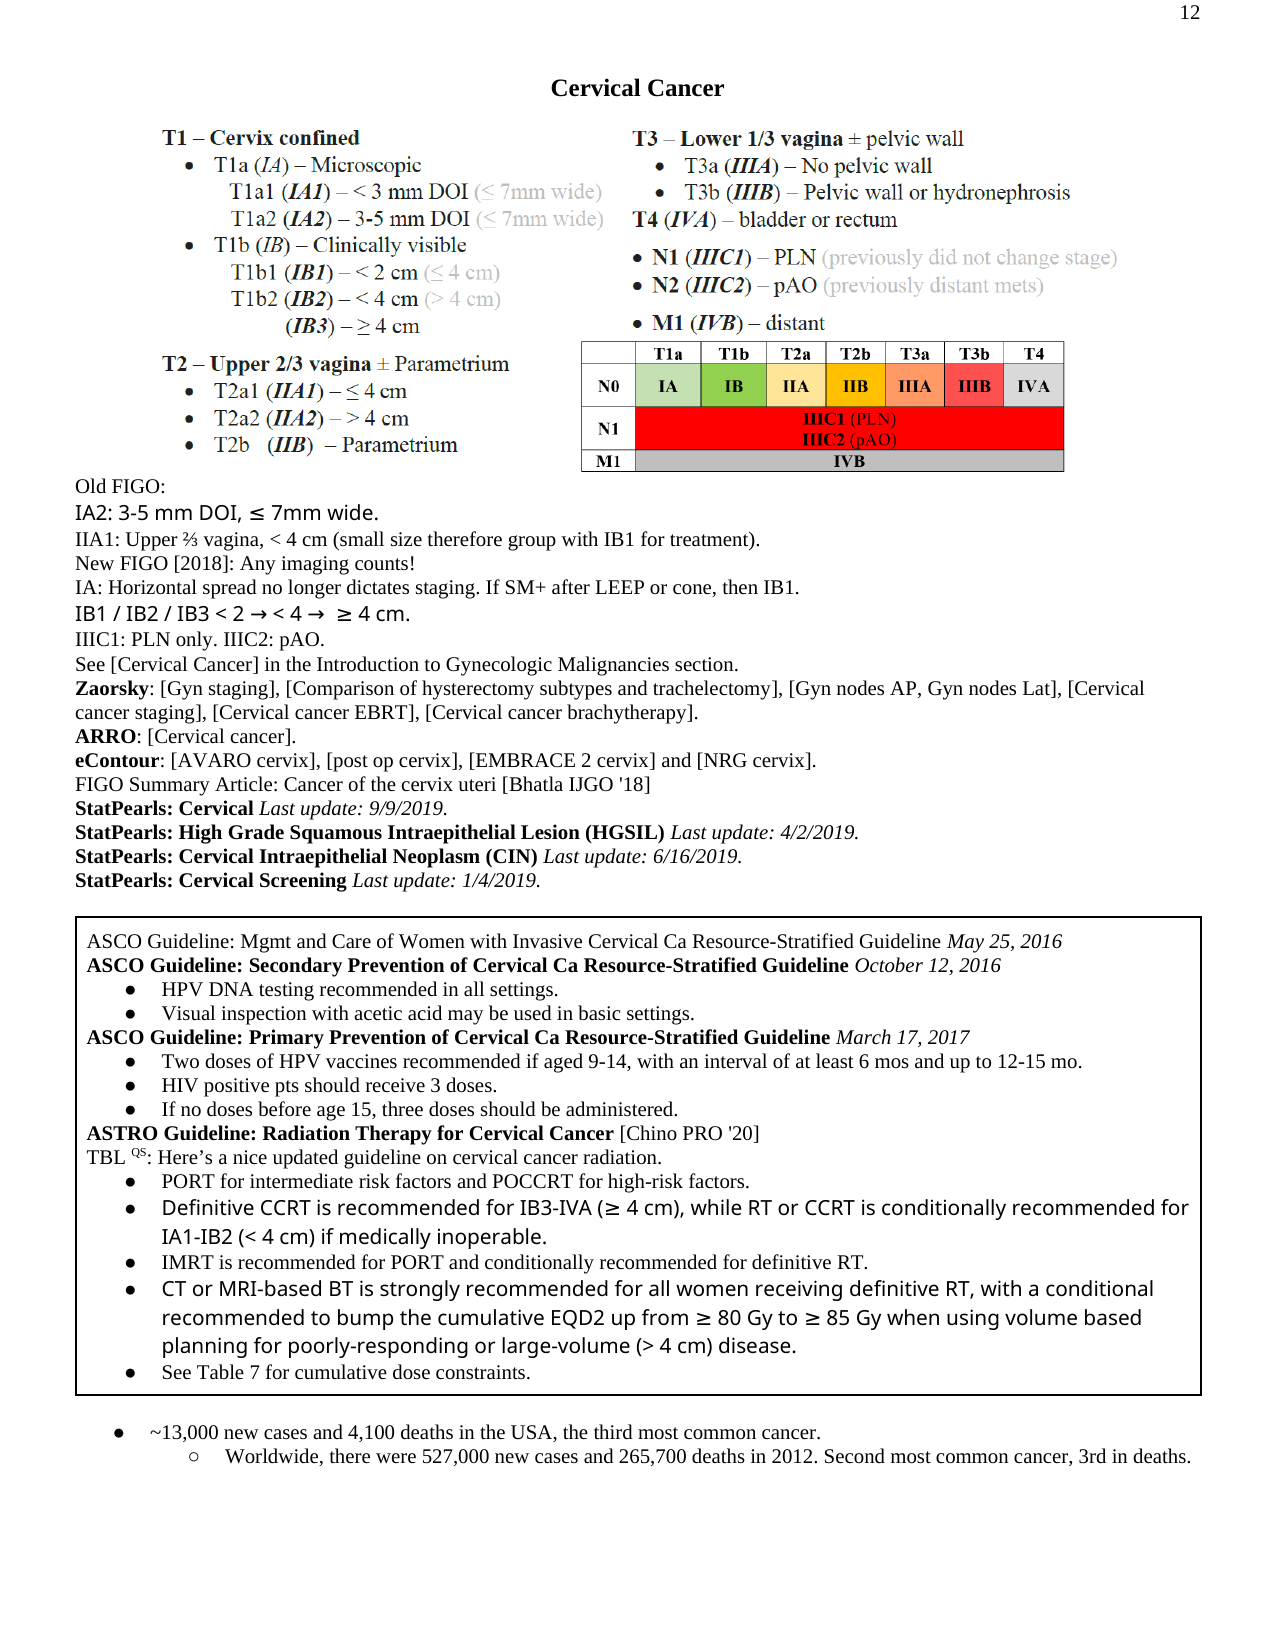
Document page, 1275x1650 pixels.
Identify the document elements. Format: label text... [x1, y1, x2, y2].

list ~13,000 new cases and 4,100 deaths in the USA, the third most common cancer. [112, 1420, 1200, 1444]
subtitle Cervical Cancer [75, 73, 1200, 101]
text New FIGO [2018]: Any imaging counts! [75, 551, 1200, 575]
text FIGO Summary Article: Cancer of the cervix uteri [Bhatla IJGO '18] [75, 772, 1200, 796]
picture [156, 125, 1119, 475]
text See [Cervical Cancer] in the Introduction to Gynecologic Malignancies section. [75, 651, 1200, 676]
text IA: Horizontal spread no longer dictates staging. If SM+ after LEEP or cone, then IB1. [75, 575, 1200, 599]
text IB1 / IB2 / IB3 < 2 → < 4 → ≥ 4 cm. [75, 599, 1200, 627]
text StatPearls: High Grade Squamous Intraepithelial Lesion (HGSIL) Last update: 4/2/2019. [75, 820, 1200, 844]
text ARRO: [Cervical cancer]. [75, 724, 1179, 748]
text Zaorsky: [Gyn staging], [Comparison of hysterectomy subtypes and trachelectomy], [Gyn nodes AP, Gyn nodes Lat], [Cervical cancer staging], [Cervical cancer EBRT], [Cervical cancer brachytherapy]. [75, 676, 1179, 724]
text IIA1: Upper ⅔ vagina, < 4 cm (small size therefore group with IB1 for treatment). [75, 527, 1200, 551]
text Old FIGO: [75, 474, 1200, 498]
text StatPearls: Cervical Last update: 9/9/2019. [75, 796, 1200, 820]
text StatPearls: Cervical Intraepithelial Neoplasm (CIN) Last update: 6/16/2019. [75, 844, 1200, 868]
list Worldwide, there were 527,000 new cases and 265,700 deaths in 2012. Second most common cancer, 3rd in deaths. [187, 1444, 1200, 1468]
text IA2: 3-5 mm DOI, ≤ 7mm wide. [75, 498, 1200, 527]
text StatPearls: Cervical Screening Last update: 1/4/2019. [75, 868, 1200, 892]
text IIIC1: PLN only. IIIC2: pAO. [75, 627, 1200, 651]
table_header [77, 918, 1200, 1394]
text eContour: [AVARO cervix], [post op cervix], [EMBRACE 2 cervix] and [NRG cervix]. [75, 748, 1179, 772]
